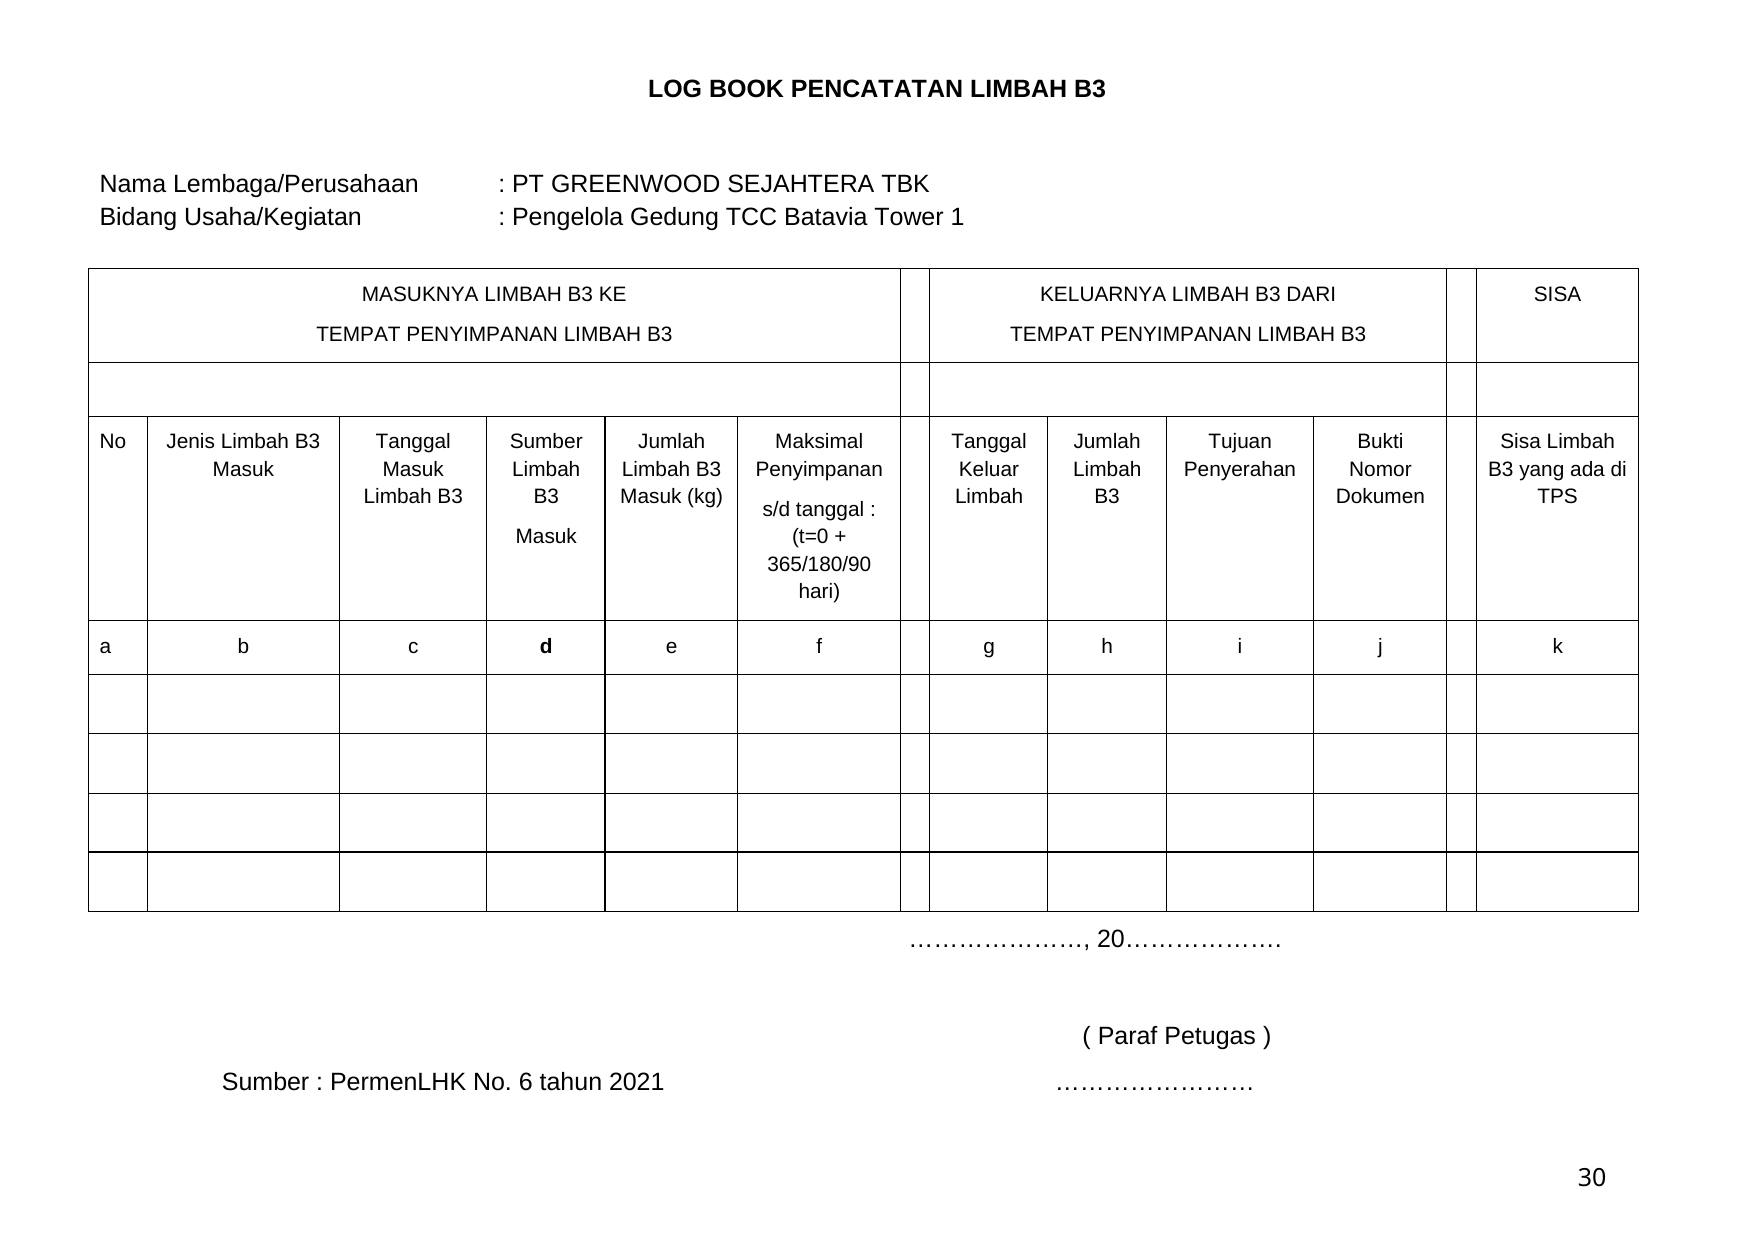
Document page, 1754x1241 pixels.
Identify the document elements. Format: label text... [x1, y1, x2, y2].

table_cell Jenis Limbah B3 Masuk [148, 417, 339, 620]
text …………………, 20………………. [222, 924, 1606, 953]
table_cell [1314, 853, 1446, 911]
table_cell k [1477, 621, 1638, 674]
table_cell SISA [1477, 269, 1638, 362]
table_cell j [1314, 621, 1446, 674]
table_cell [901, 734, 929, 792]
table_cell [1447, 794, 1476, 851]
table_cell [1314, 794, 1446, 851]
table_cell [930, 794, 1047, 851]
table_cell KELUARNYA LIMBAH B3 DARI TEMPAT PENYIMPANAN LIMBAH B3 [930, 269, 1446, 362]
table_cell [89, 853, 147, 911]
table_cell [148, 853, 339, 911]
table_cell [148, 675, 339, 733]
text Sumber : PermenLHK No. 6 tahun 2021 …………………… [222, 1067, 1606, 1096]
table_cell Tanggal Masuk Limbah B3 [340, 417, 486, 620]
table_cell [1447, 363, 1476, 416]
table_cell Tanggal Keluar Limbah [930, 417, 1047, 620]
table_cell [1447, 621, 1476, 674]
table_cell [1477, 794, 1638, 851]
table_cell No [89, 417, 147, 620]
table_cell [930, 675, 1047, 733]
text ( Paraf Petugas ) [222, 1021, 1606, 1050]
table_cell [930, 363, 1446, 416]
table_cell [901, 363, 929, 416]
table_header Nama Lembaga/Perusahaan [88, 169, 487, 202]
table_cell [901, 269, 929, 362]
table_cell d [487, 621, 604, 674]
table_cell [1447, 417, 1476, 620]
table_cell [930, 734, 1047, 792]
table_cell [606, 794, 737, 851]
table_cell e [606, 621, 737, 674]
table_cell [340, 794, 486, 851]
table_cell c [340, 621, 486, 674]
table_cell [1314, 734, 1446, 792]
table_cell [89, 794, 147, 851]
table_header : PT GREENWOOD SEJAHTERA TBK [487, 169, 1638, 202]
table_cell Sumber Limbah B3 Masuk [487, 417, 604, 620]
table_cell [340, 853, 486, 911]
table_cell [1477, 734, 1638, 792]
table_cell [148, 734, 339, 792]
table_cell : Pengelola Gedung TCC Batavia Tower 1 [487, 202, 1638, 268]
table_cell MASUKNYA LIMBAH B3 KE TEMPAT PENYIMPANAN LIMBAH B3 [89, 269, 900, 362]
table_cell [1447, 675, 1476, 733]
table_cell [901, 853, 929, 911]
table_cell [901, 621, 929, 674]
table_cell [1314, 675, 1446, 733]
table_cell g [930, 621, 1047, 674]
table_cell [738, 794, 900, 851]
table_cell Tujuan Penyerahan [1167, 417, 1313, 620]
table_cell Bukti Nomor Dokumen [1314, 417, 1446, 620]
table_cell [487, 853, 604, 911]
table_cell [901, 417, 929, 620]
table_cell [487, 675, 604, 733]
table_cell [738, 734, 900, 792]
text LOG BOOK PENCATATAN LIMBAH B3 [148, 74, 1606, 103]
table_cell [340, 734, 486, 792]
table_cell Bidang Usaha/Kegiatan [88, 202, 487, 268]
table_cell [1048, 675, 1166, 733]
table_cell [1167, 853, 1313, 911]
table_cell [487, 734, 604, 792]
table_cell [89, 363, 900, 416]
table_cell [1167, 794, 1313, 851]
table_cell [738, 675, 900, 733]
table_cell [1477, 675, 1638, 733]
table_cell [487, 794, 604, 851]
table_cell [89, 734, 147, 792]
table_cell h [1048, 621, 1166, 674]
table_cell [1048, 853, 1166, 911]
table_cell [606, 675, 737, 733]
table_cell f [738, 621, 900, 674]
table_cell [1167, 675, 1313, 733]
table_cell [606, 734, 737, 792]
table_cell [1167, 734, 1313, 792]
table_cell i [1167, 621, 1313, 674]
table_cell [901, 794, 929, 851]
table_cell [89, 675, 147, 733]
table_cell Jumlah Limbah B3 [1048, 417, 1166, 620]
table_cell [148, 794, 339, 851]
table_cell Sisa Limbah B3 yang ada di TPS [1477, 417, 1638, 620]
table_cell a [89, 621, 147, 674]
table_cell [1477, 363, 1638, 416]
table_cell [1447, 734, 1476, 792]
table_cell [738, 853, 900, 911]
table_cell [901, 675, 929, 733]
table_cell [1447, 853, 1476, 911]
table_cell [1477, 853, 1638, 911]
table_cell [340, 675, 486, 733]
table_cell [606, 853, 737, 911]
table_cell [1447, 269, 1476, 362]
table_cell Jumlah Limbah B3 Masuk (kg) [606, 417, 737, 620]
table_cell b [148, 621, 339, 674]
table_cell [1048, 794, 1166, 851]
table_cell [1048, 734, 1166, 792]
table_cell Maksimal Penyimpanan s/d tanggal : (t=0 + 365/180/90 hari) [738, 417, 900, 620]
table_cell [930, 853, 1047, 911]
